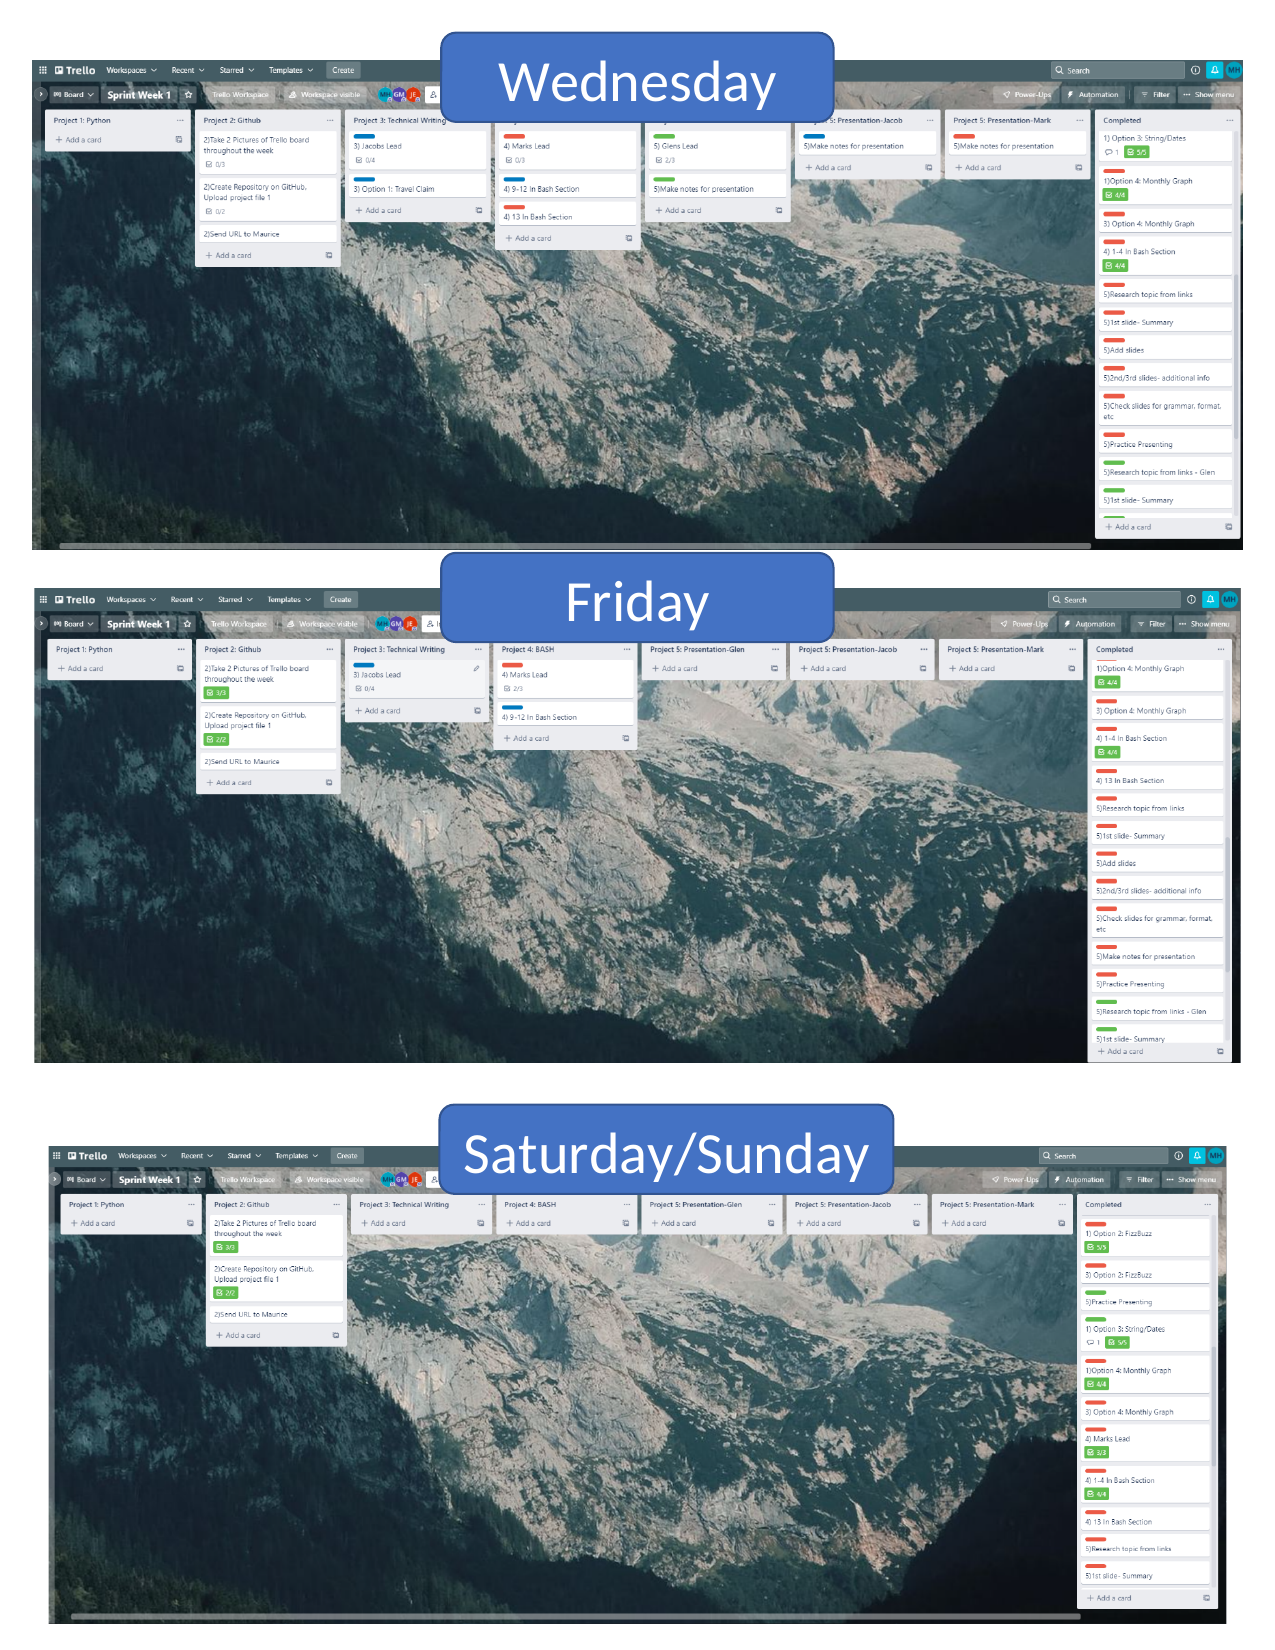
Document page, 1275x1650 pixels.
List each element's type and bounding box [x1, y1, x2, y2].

picture [34, 588, 1241, 1063]
picture [32, 60, 1243, 550]
picture [48, 1146, 1227, 1624]
